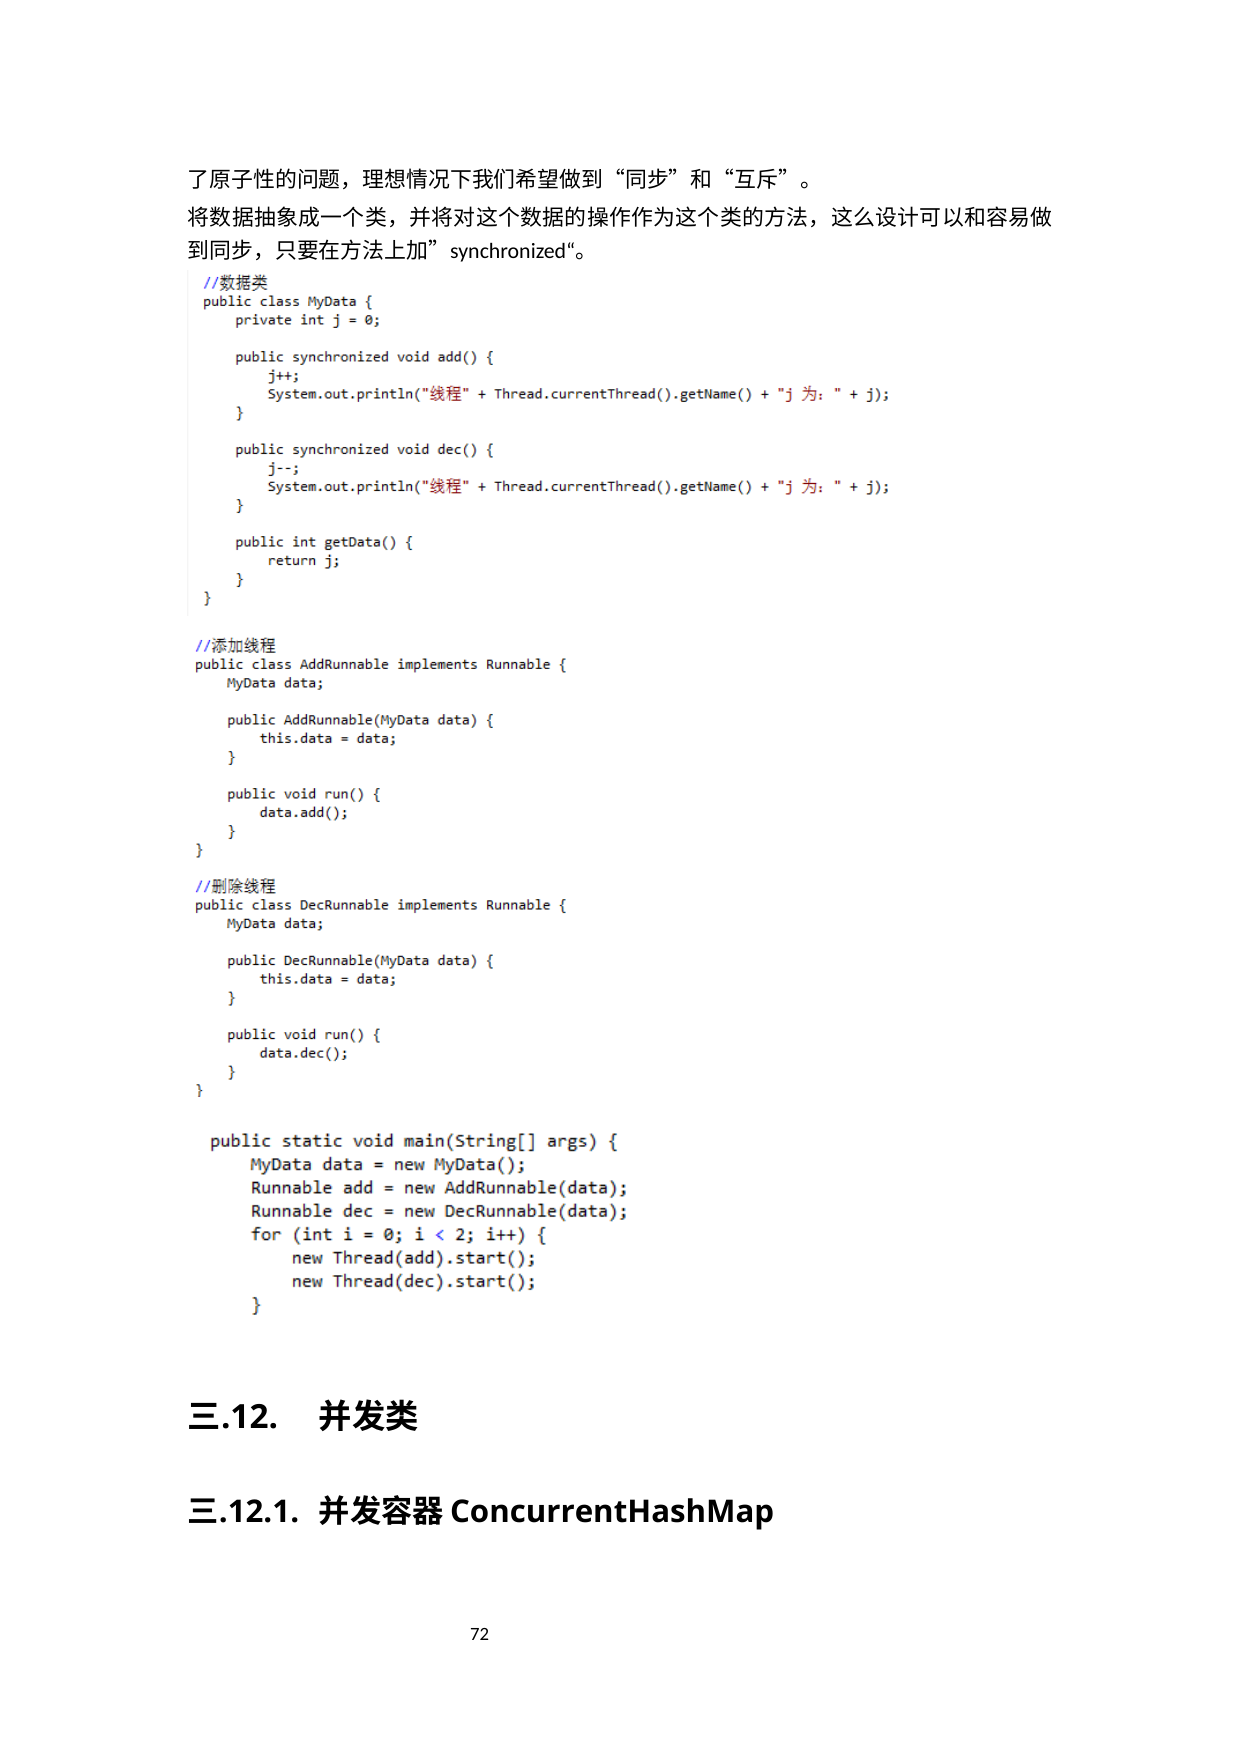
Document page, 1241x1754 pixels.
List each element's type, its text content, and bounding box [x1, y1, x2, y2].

picture [187, 1125, 1053, 1331]
subtitle 并发容器ConcurrentHashMap [187, 1476, 1053, 1541]
picture [187, 632, 1053, 1097]
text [187, 162, 1053, 194]
text 将数据抽象成一个类，并将对这个数据的操作作为这个类的方法，这么设计可以和容易做到同步，只要在方法上加”synchronized“。 [187, 200, 1053, 265]
subtitle 并发类 [187, 1382, 1053, 1447]
picture [187, 270, 1053, 616]
